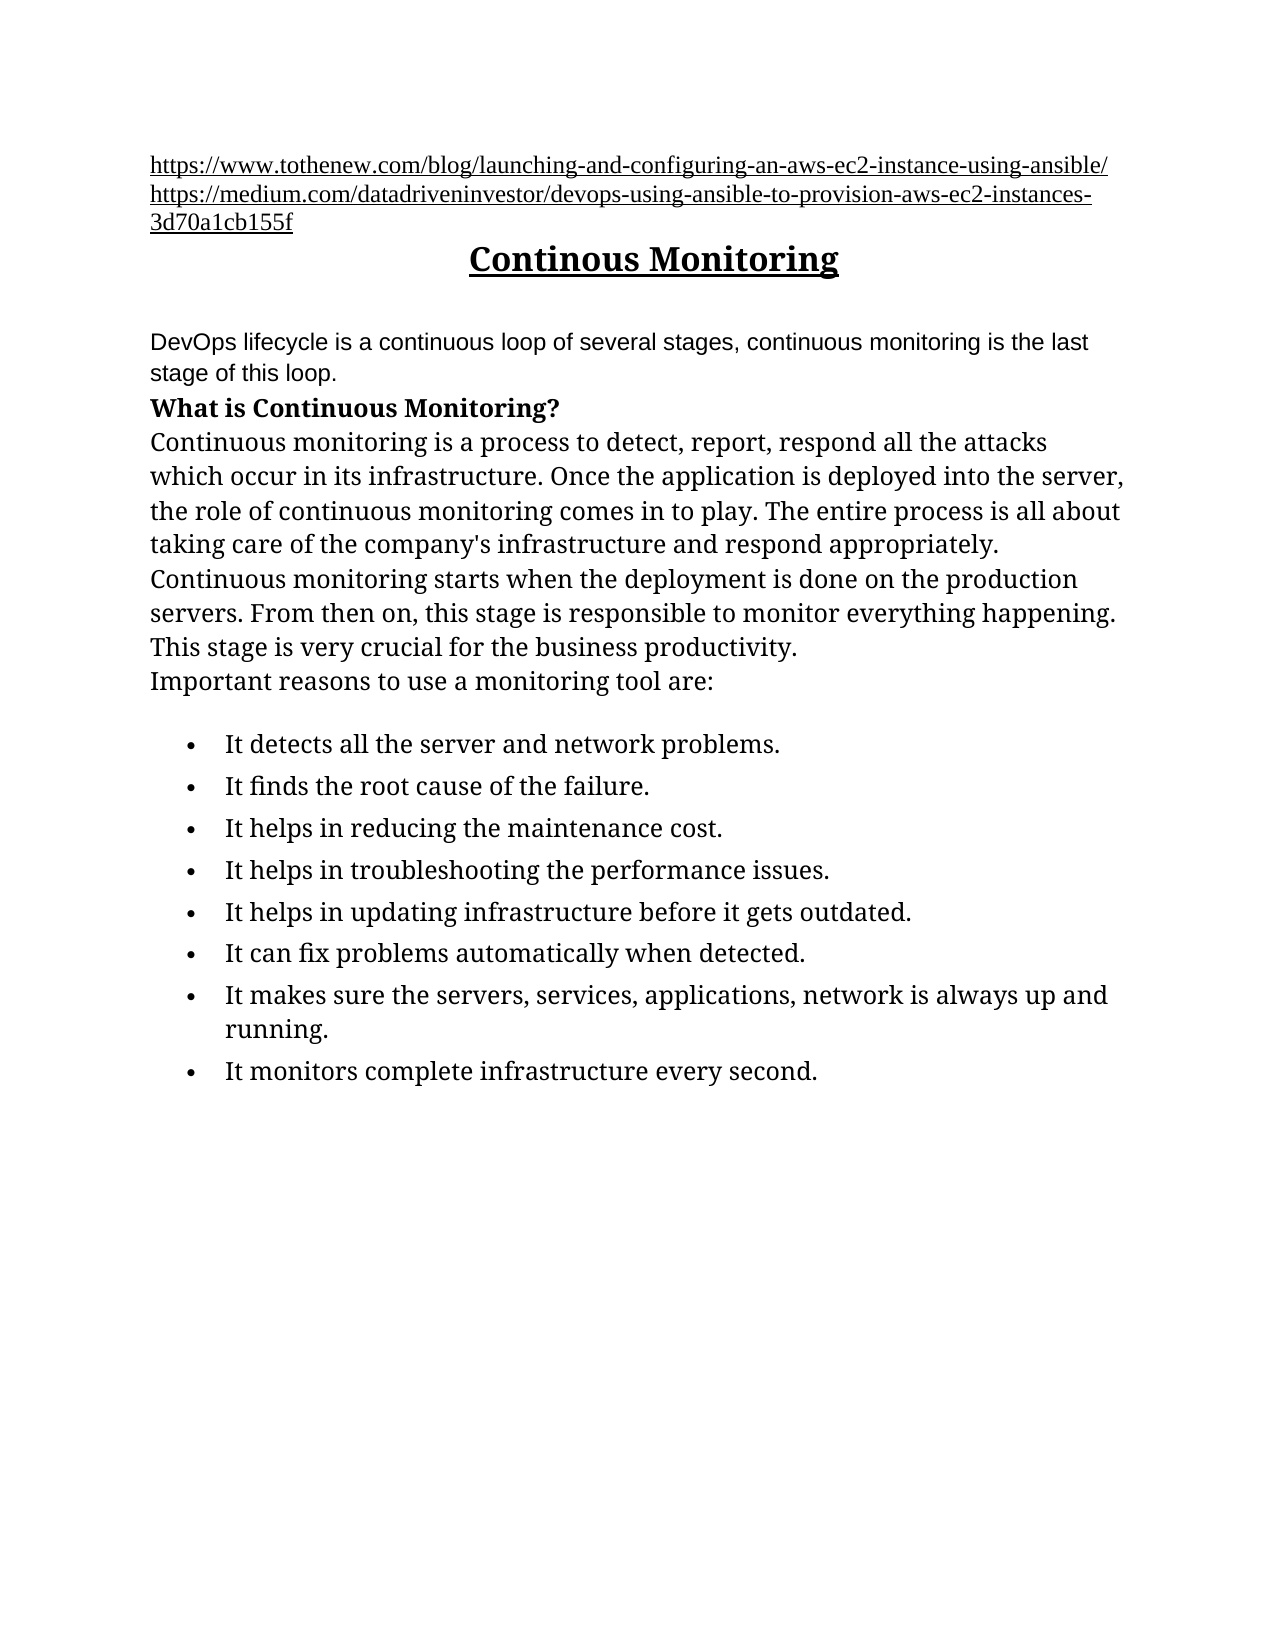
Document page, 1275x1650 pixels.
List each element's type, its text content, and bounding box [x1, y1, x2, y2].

text https://medium.com/datadriveninvestor/devops-using-ansible-to-provision-aws-ec2-instances-3d70a1cb155f [150, 179, 1125, 236]
list It detects all the server and network problems. [187, 727, 1125, 761]
list It can fix problems automatically when detected. [187, 936, 1125, 970]
text Continuous monitoring starts when the deployment is done on the production servers. From then on, this stage is responsible to monitor everything happening. This stage is very crucial for the business productivity. [798, 561, 1125, 663]
list It finds the root cause of the failure. [187, 768, 1125, 803]
list It helps in reducing the maintenance cost. [187, 810, 1125, 844]
text https://www.tothenew.com/blog/launching-and-configuring-an-aws-ec2-instance-using-ansible/ [150, 150, 1125, 179]
text Continous Monitoring [150, 236, 1125, 282]
list It helps in troubleshooting the performance issues. [187, 852, 1125, 886]
text Important reasons to use a monitoring tool are: [150, 663, 1125, 697]
list It helps in updating infrastructure before it gets outdated. [187, 894, 1125, 928]
list It makes sure the servers, services, applications, network is always up and running. [187, 978, 1125, 1046]
subtitle What is Continuous Monitoring? [150, 391, 1125, 425]
text DevOps lifecycle is a continuous loop of several stages, continuous monitoring is the last stage of this loop. [150, 328, 1125, 387]
list It monitors complete infrastructure every second. [187, 1054, 1125, 1088]
